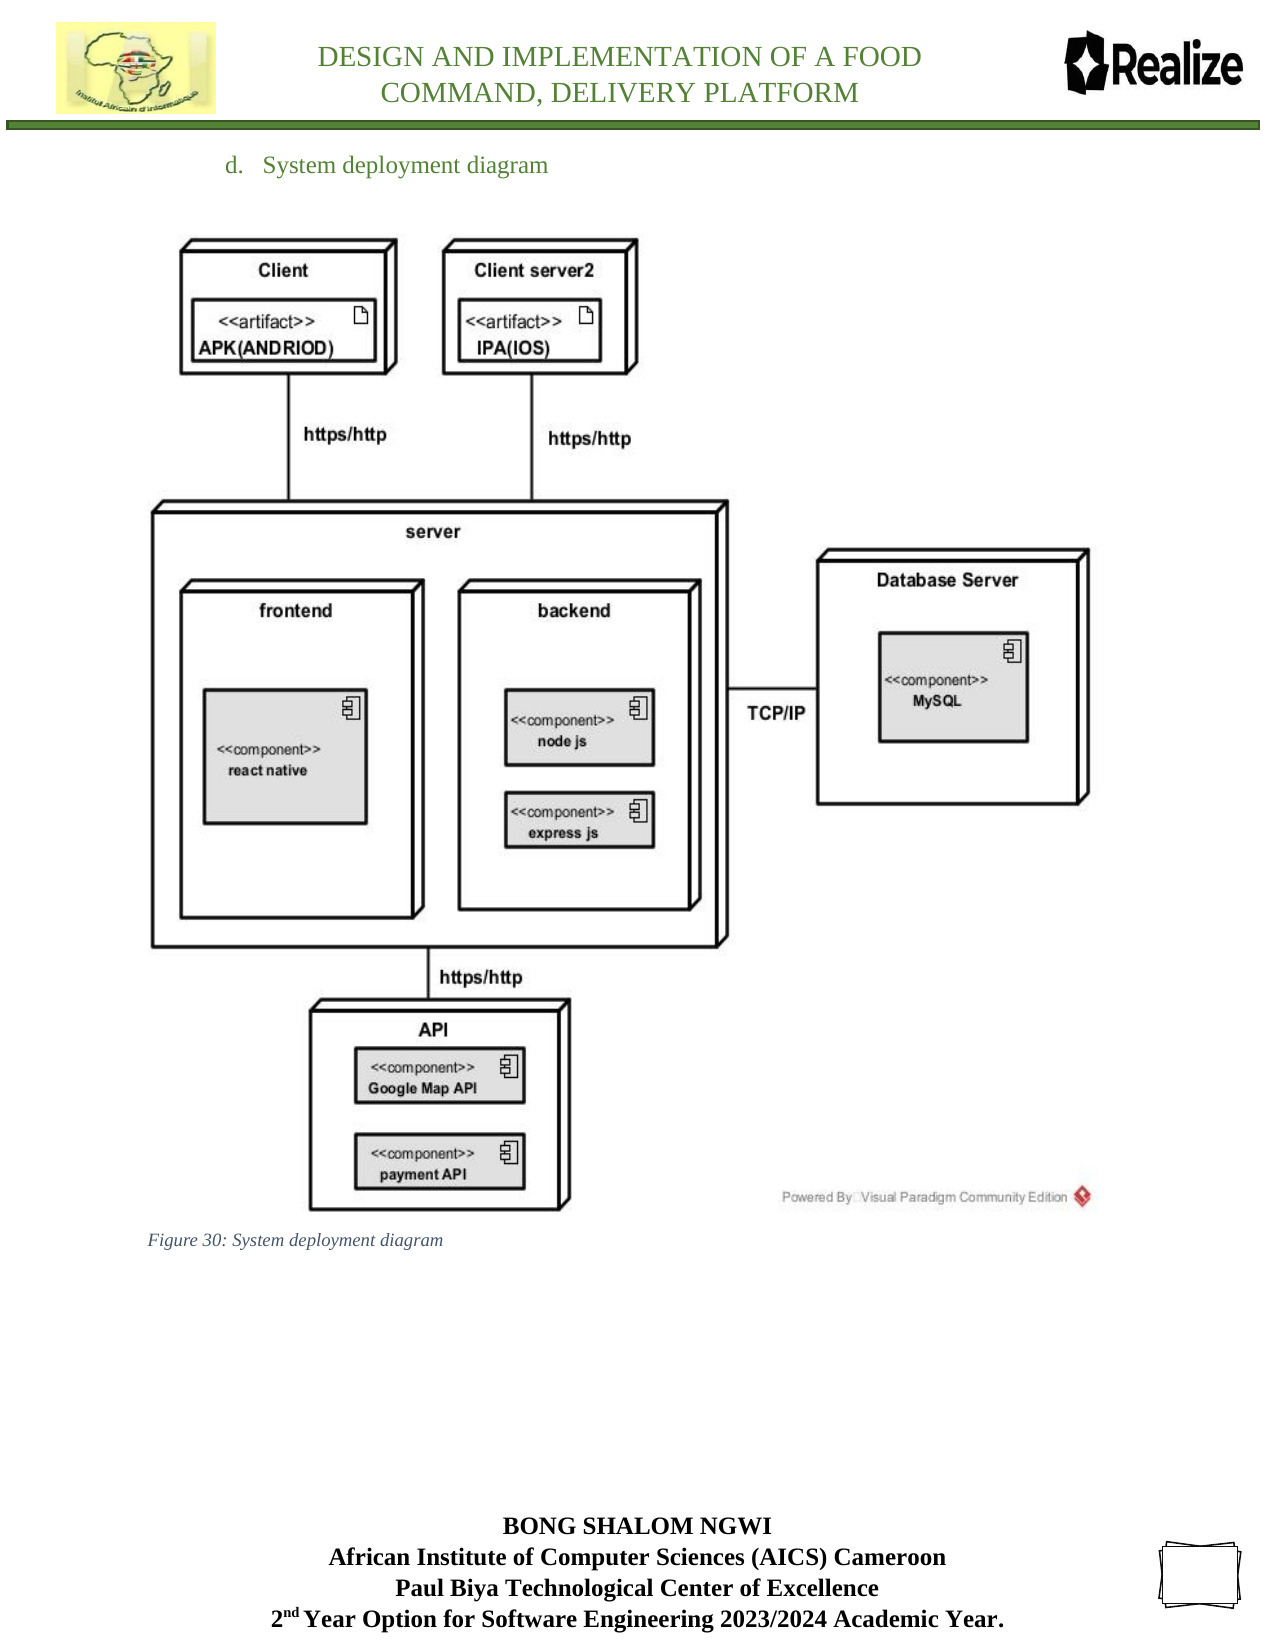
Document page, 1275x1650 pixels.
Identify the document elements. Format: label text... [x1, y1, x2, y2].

picture [56, 22, 216, 114]
picture [147, 234, 1098, 1220]
subtitle System deployment diagram [225, 150, 1125, 179]
picture [1064, 30, 1243, 95]
